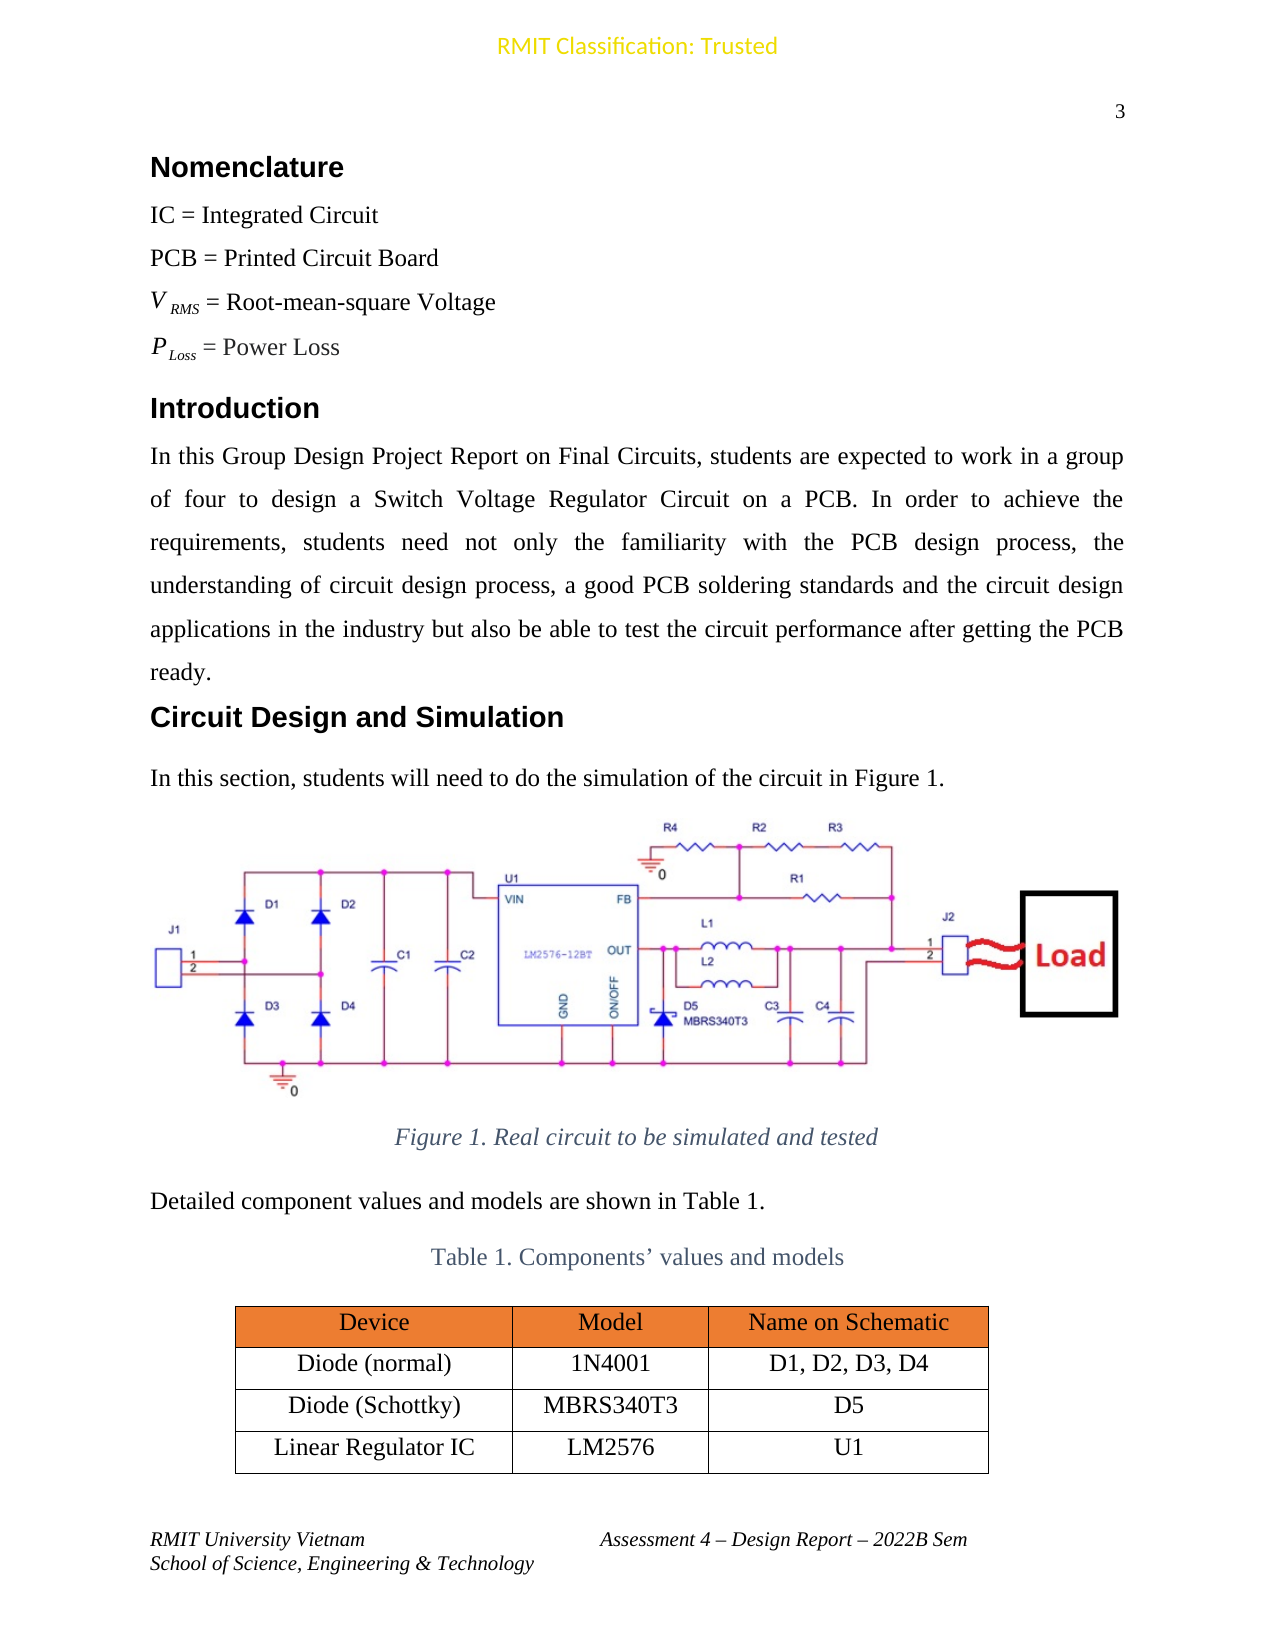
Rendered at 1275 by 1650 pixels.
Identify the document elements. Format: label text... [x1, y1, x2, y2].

table_cell Linear Regulator IC [236, 1432, 512, 1473]
table_cell D1, D2, D3, D4 [709, 1348, 988, 1389]
table_cell 1N4001 [513, 1348, 708, 1389]
picture [150, 818, 1133, 1098]
text IC = Integrated Circuit [150, 200, 1125, 229]
text Introduction [150, 391, 1125, 424]
text Nomenclature [150, 150, 1125, 183]
text Circuit Design and Simulation [150, 700, 1125, 733]
text Figure 1. Real circuit to be simulated and tested [150, 1122, 1125, 1151]
text PCB = Printed Circuit Board [150, 243, 1125, 272]
table_cell LM2576 [513, 1432, 708, 1473]
table_header Device [236, 1307, 512, 1347]
table_cell Diode (normal) [236, 1348, 512, 1389]
text In this section, students will need to do the simulation of the circuit in Figure 1. [150, 763, 1125, 792]
text = Power Loss [150, 332, 1125, 364]
table_cell MBRS340T3 [513, 1390, 708, 1431]
table_header Name on Schematic [709, 1307, 988, 1347]
text In this Group Design Project Report on Final Circuits, students are expected to work in a group of four to design a Switch Voltage Regulator Circuit on a PCB. In order to achieve the requirements, students need not only the familiarity with the PCB design process, the understanding of circuit design process, a good PCB soldering standards and the circuit design applications in the industry but also be able to test the circuit performance after getting the PCB ready. [150, 441, 1125, 686]
text Table 1. Components’ values and models [150, 1242, 1125, 1270]
table_cell U1 [709, 1432, 988, 1473]
table_cell D5 [709, 1390, 988, 1431]
table_cell Diode (Schottky) [236, 1390, 512, 1431]
table_header Model [513, 1307, 708, 1347]
text = Root-mean-square Voltage [150, 287, 1125, 318]
text Detailed component values and models are shown in Table 1. [150, 1186, 1125, 1215]
